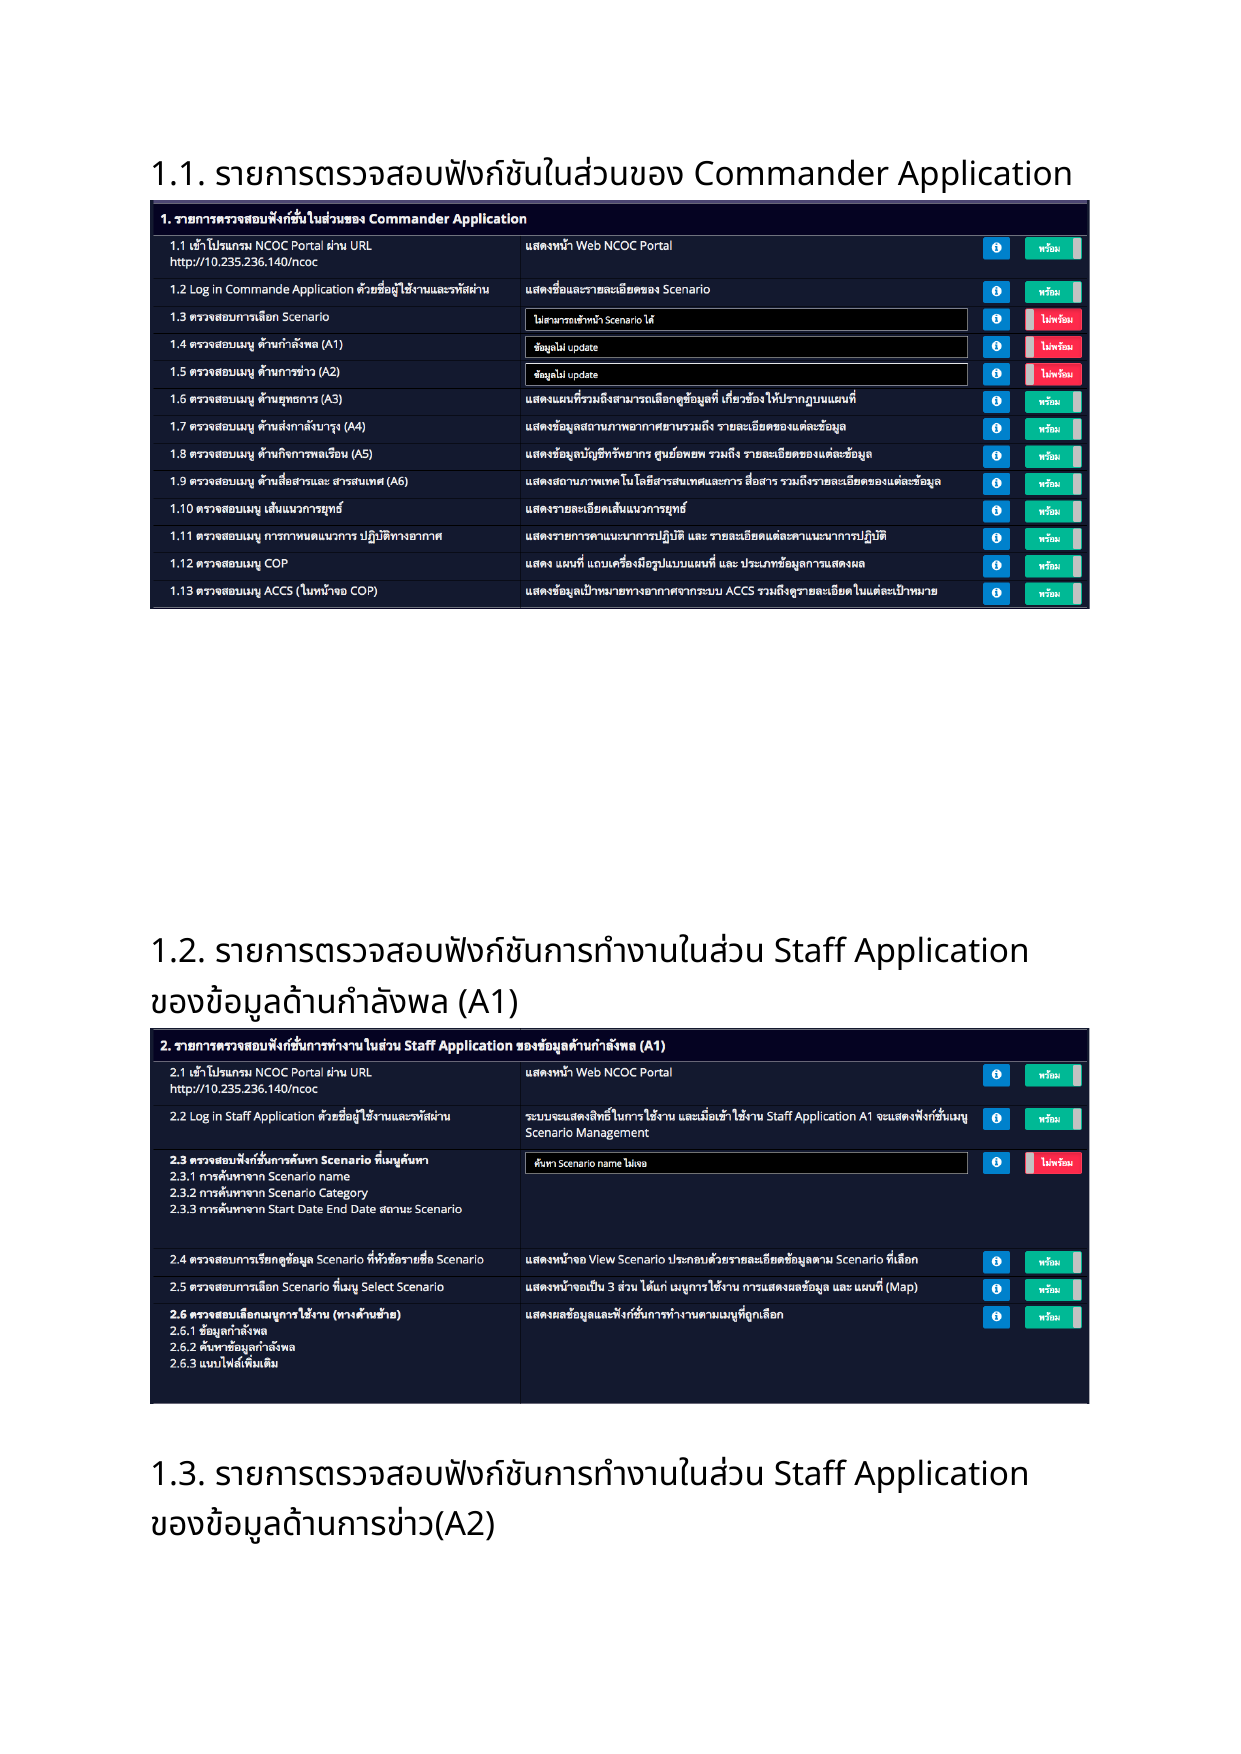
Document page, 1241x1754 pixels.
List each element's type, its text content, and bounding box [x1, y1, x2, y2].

text 1.2. รายการตรวจสอบฟังก์ชันการทำงานในส่วน Staff Application ของข้อมูลด้านกำลังพล (A1) [150, 927, 1090, 1028]
picture [150, 200, 1090, 609]
picture [150, 1028, 1090, 1404]
text 1.3. รายการตรวจสอบฟังก์ชันการทำงานในส่วน Staff Application ของข้อมูลด้านการข่าว(A2) [150, 1449, 1090, 1551]
text 1.1. รายการตรวจสอบฟังก์ชันในส่วนของ Commander Application [150, 150, 1090, 200]
